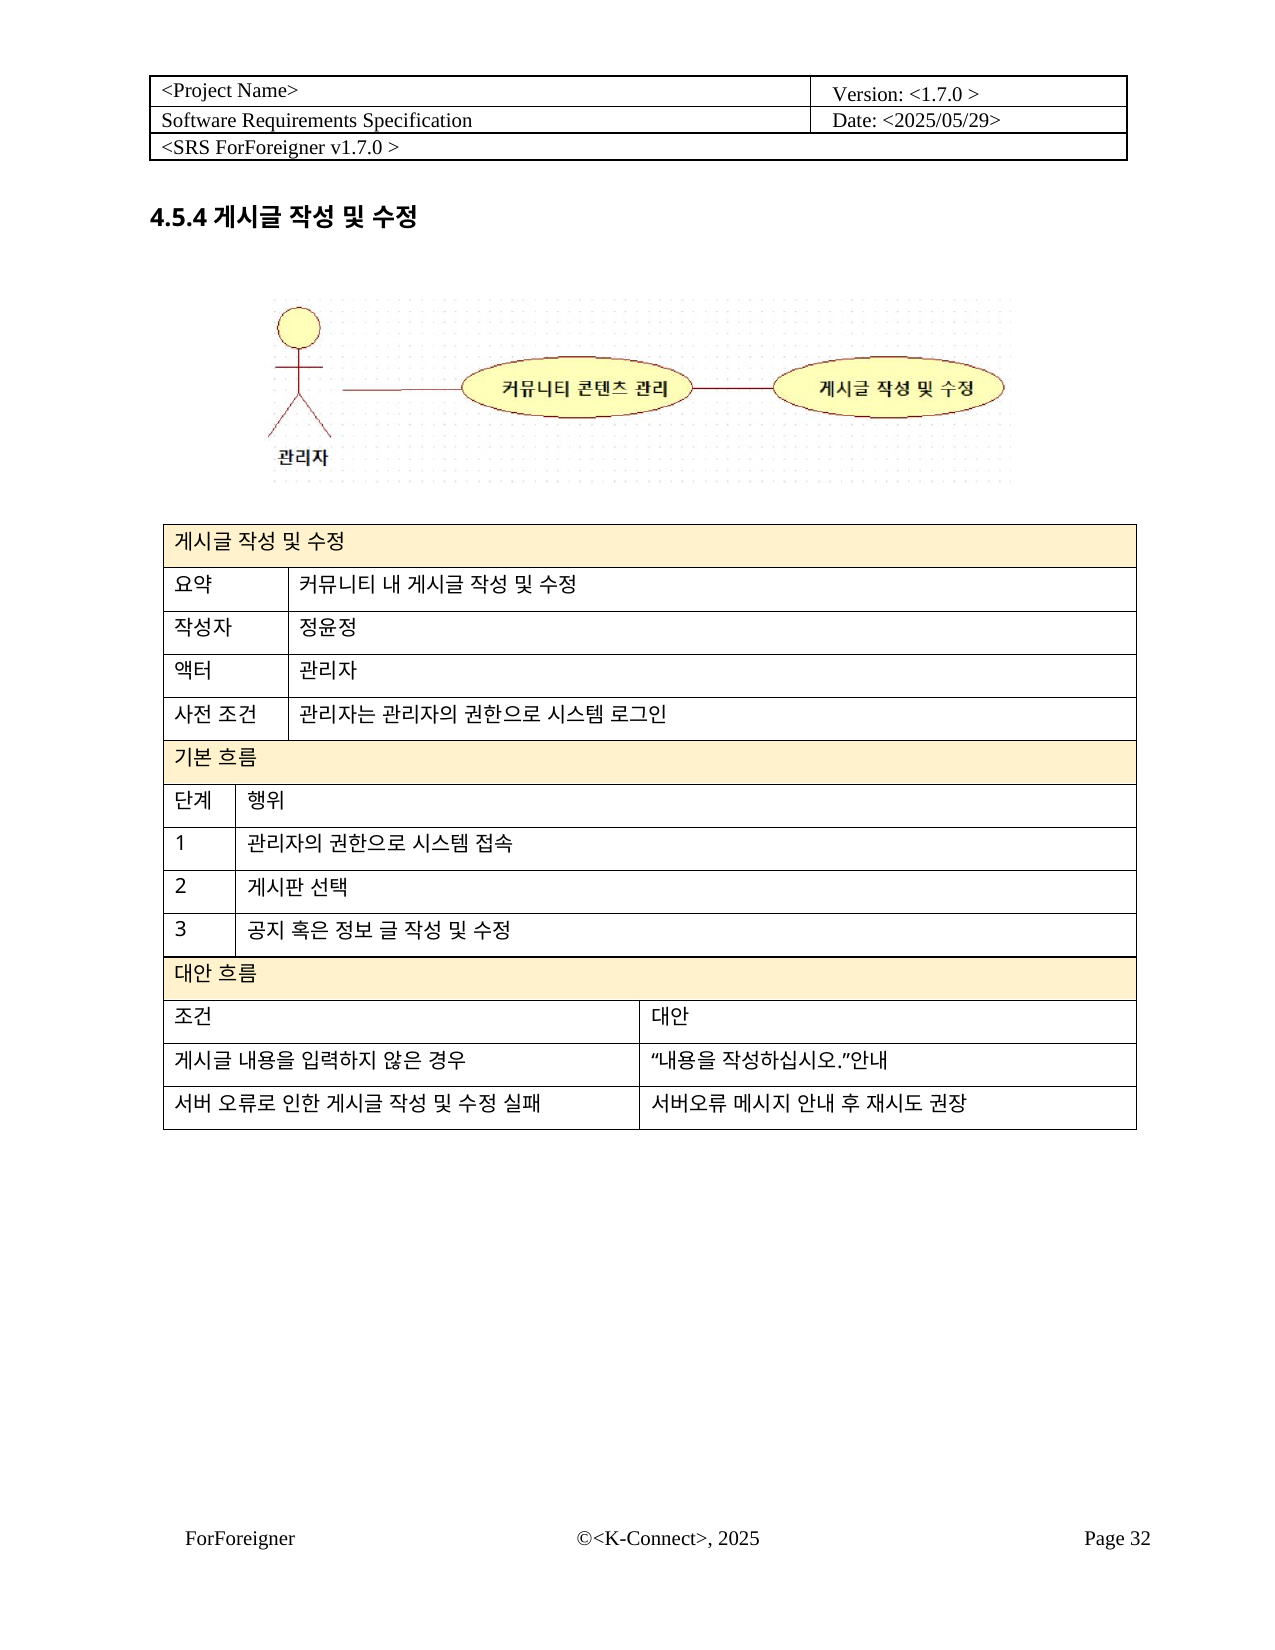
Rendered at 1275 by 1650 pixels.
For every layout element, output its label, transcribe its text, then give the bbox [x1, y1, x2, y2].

table_cell 요약 [164, 568, 288, 611]
table_cell 공지 혹은 정보 글 작성 및 수정 [236, 914, 1136, 956]
table_cell 게시판 선택 [236, 871, 1136, 913]
table_cell 커뮤니티 내 게시글 작성 및 수정 [289, 568, 1136, 611]
table_cell 게시글 내용을 입력하지 않은 경우 [164, 1044, 639, 1086]
subtitle 4.5.4 게시글 작성 및 수정 [150, 198, 1125, 234]
table_cell 액터 [164, 655, 288, 697]
table_cell 관리자의 권한으로 시스템 접속 [236, 828, 1136, 870]
table_cell 1 [164, 828, 235, 870]
table_cell 대안 [640, 1001, 1136, 1043]
table_cell 서버오류 메시지 안내 후 재시도 권장 [640, 1087, 1136, 1129]
table_cell 서버 오류로 인한 게시글 작성 및 수정 실패 [164, 1087, 639, 1129]
table_cell 2 [164, 871, 235, 913]
table_cell 관리자는 관리자의 권한으로 시스템 로그인 [289, 698, 1136, 740]
table_cell 사전 조건 [164, 698, 288, 740]
table_cell 기본 흐름 [164, 741, 1136, 783]
table_cell 단계 [164, 785, 235, 827]
table_cell 조건 [164, 1001, 639, 1043]
picture [264, 291, 1011, 484]
table_cell 정윤정 [289, 612, 1136, 654]
table_cell 3 [164, 914, 235, 956]
table_cell “내용을 작성하십시오.”안내 [640, 1044, 1136, 1086]
table_cell 행위 [236, 785, 1136, 827]
table_cell 대안 흐름 [164, 958, 1136, 999]
table_cell 작성자 [164, 612, 288, 654]
table_cell 관리자 [289, 655, 1136, 697]
table_header 게시글 작성 및 수정 [164, 525, 1136, 567]
